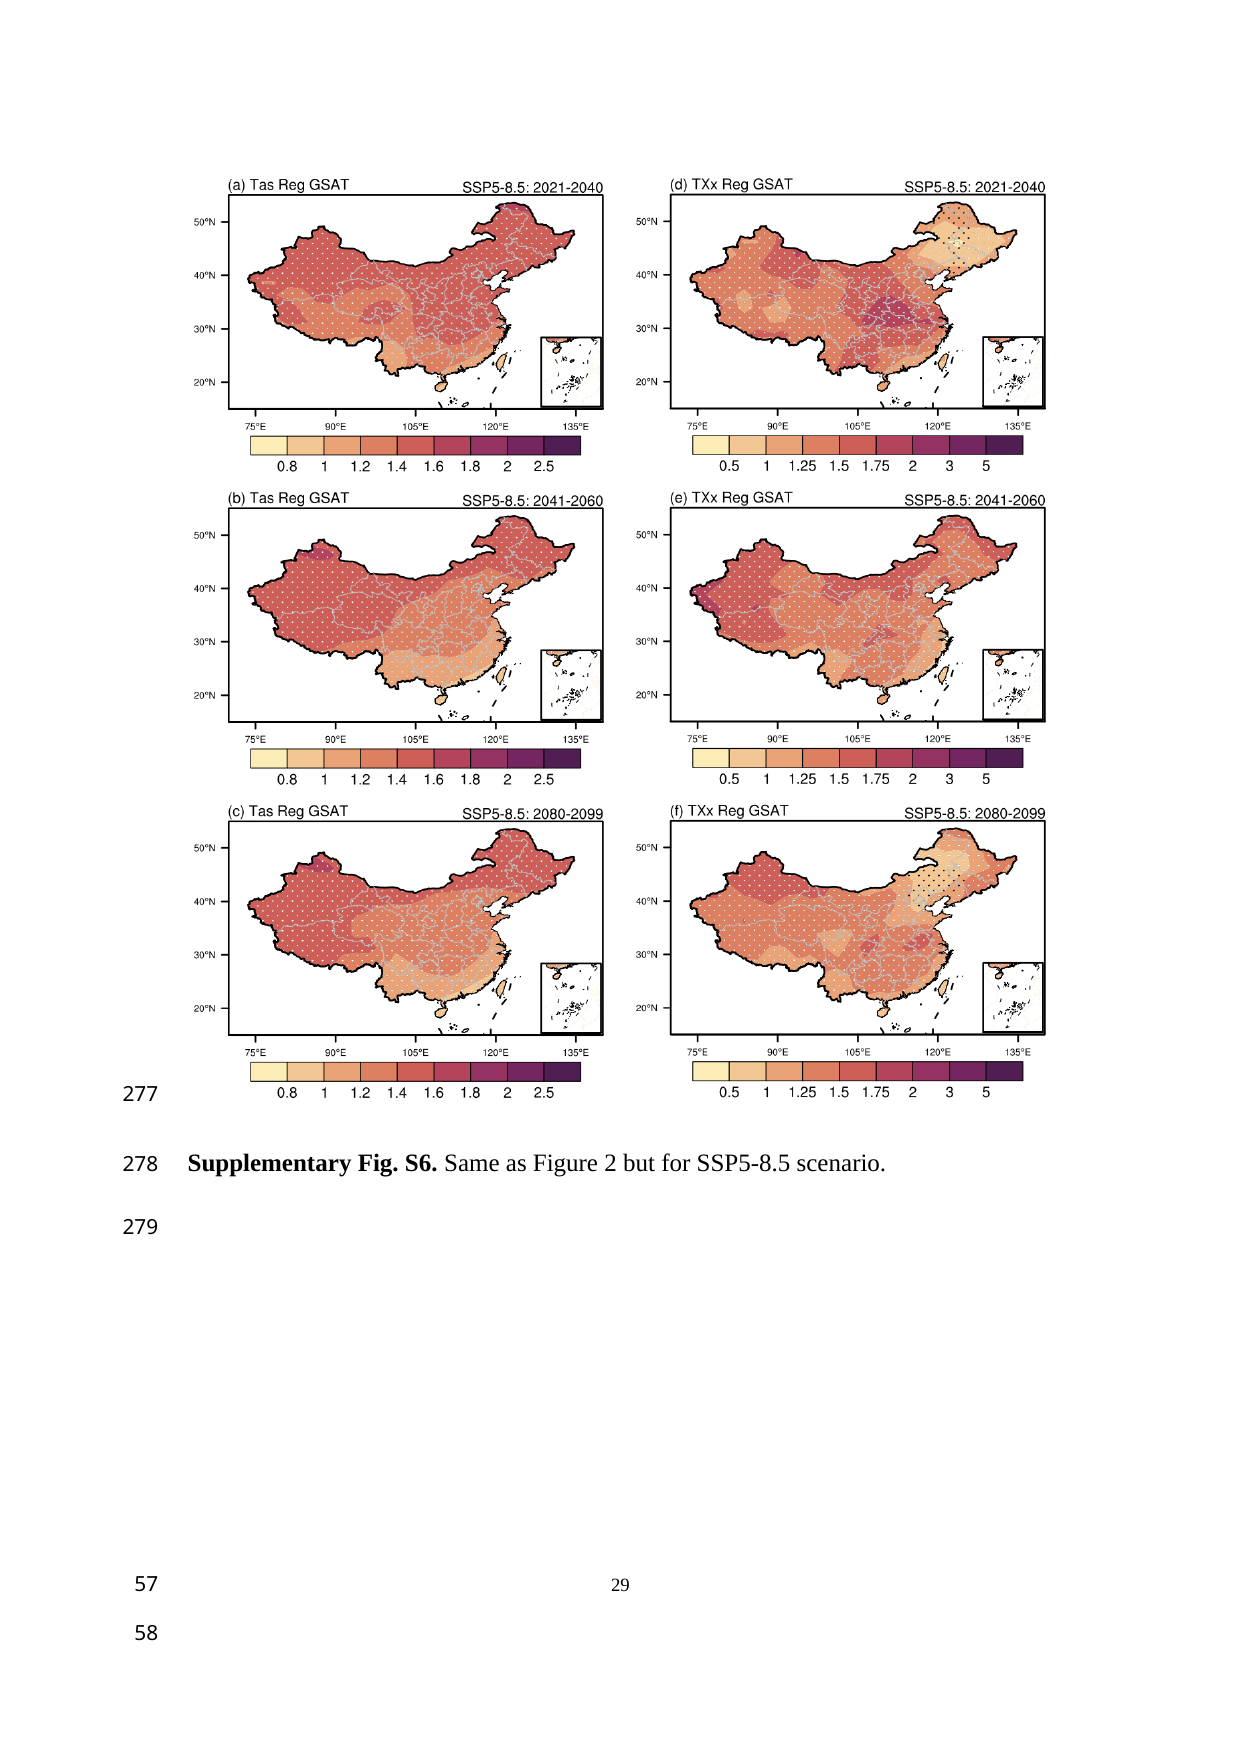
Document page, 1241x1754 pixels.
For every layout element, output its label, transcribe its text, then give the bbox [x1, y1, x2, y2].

text Supplementary Fig. S6. Same as Figure 2 but for SSP5-8.5 scenario. [187, 1146, 1053, 1179]
picture [187, 173, 1053, 1102]
